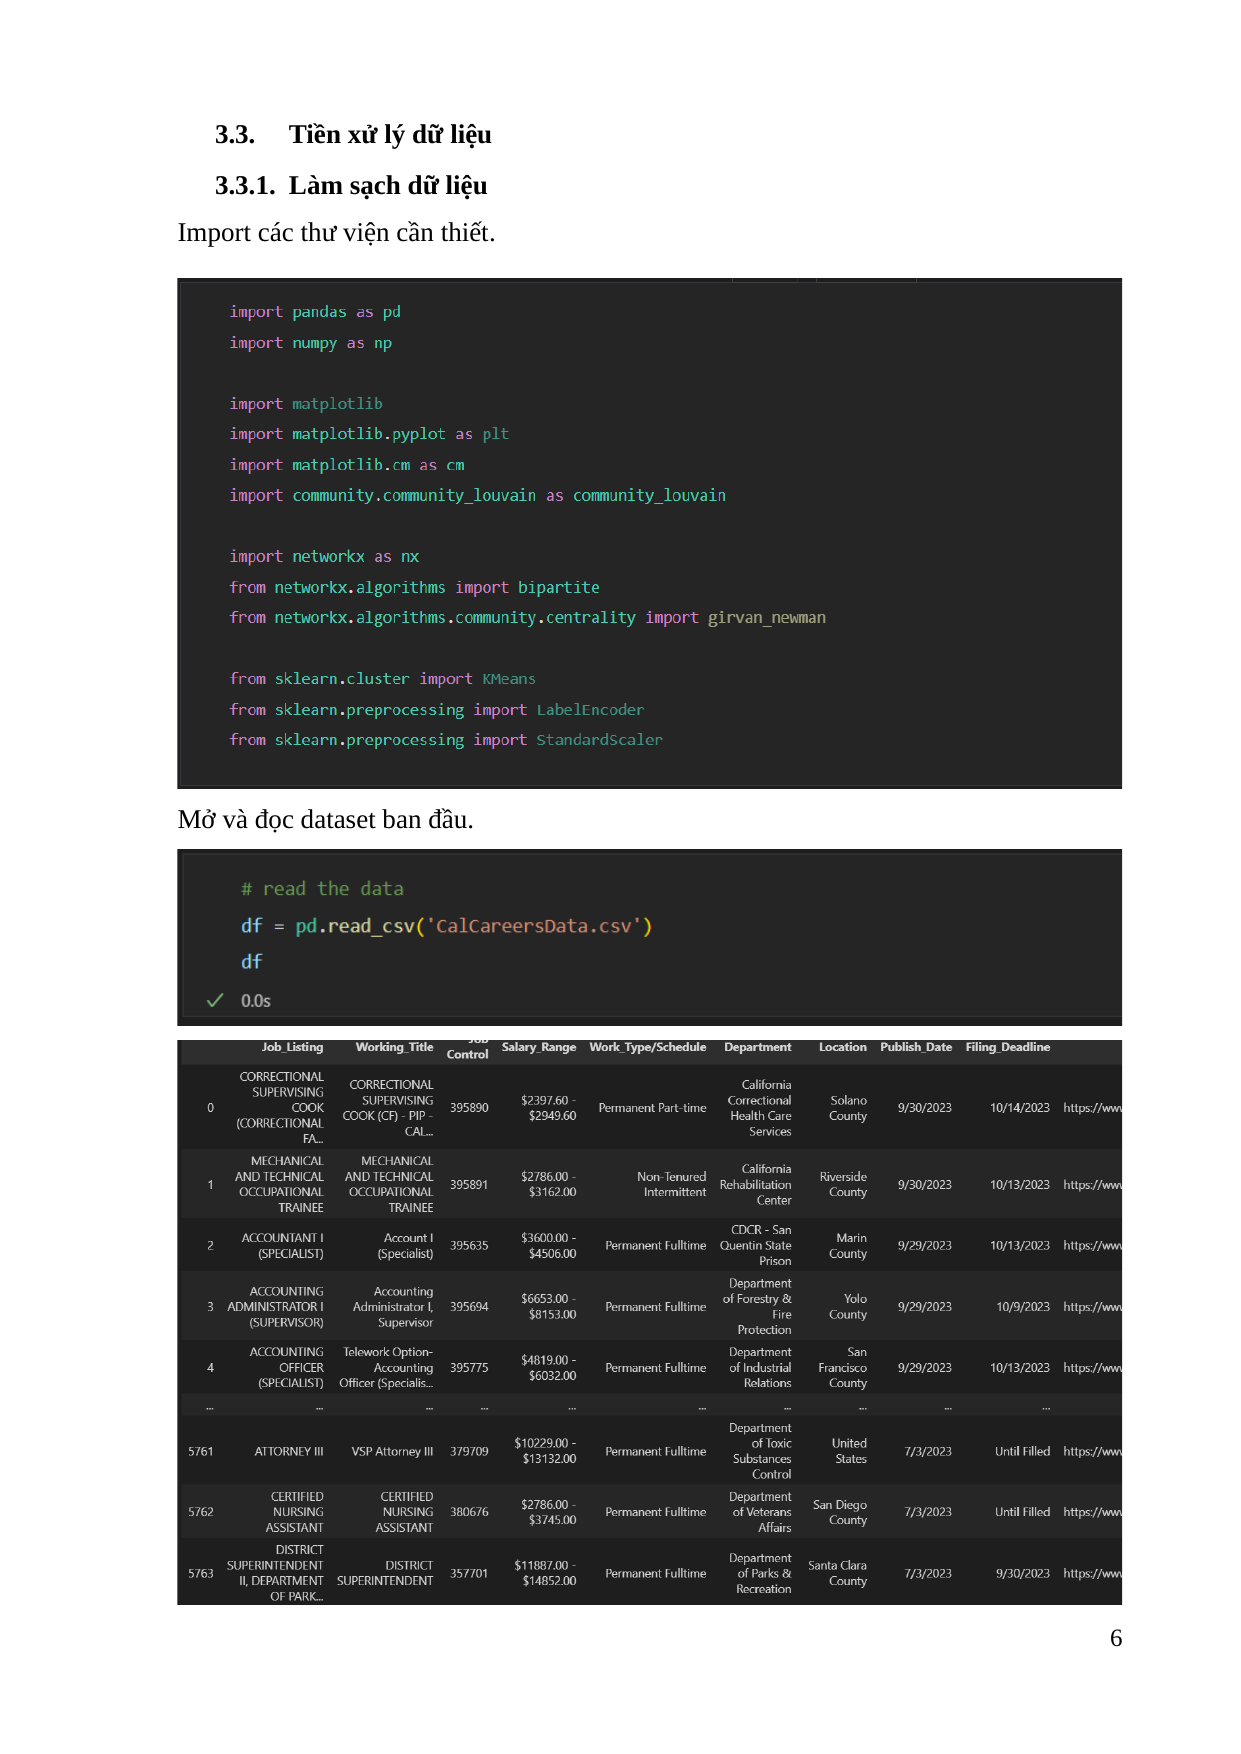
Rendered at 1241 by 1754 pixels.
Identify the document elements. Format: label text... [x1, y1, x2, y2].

picture [177, 278, 1123, 789]
text Import các thư viện cần thiết. [177, 216, 1122, 247]
picture [177, 1040, 1123, 1605]
picture [177, 849, 1123, 1026]
subtitle Làm sạch dữ liệu [215, 169, 1122, 200]
subtitle Tiền xử lý dữ liệu [215, 118, 1122, 149]
text Mở và đọc dataset ban đầu. [177, 803, 1122, 834]
